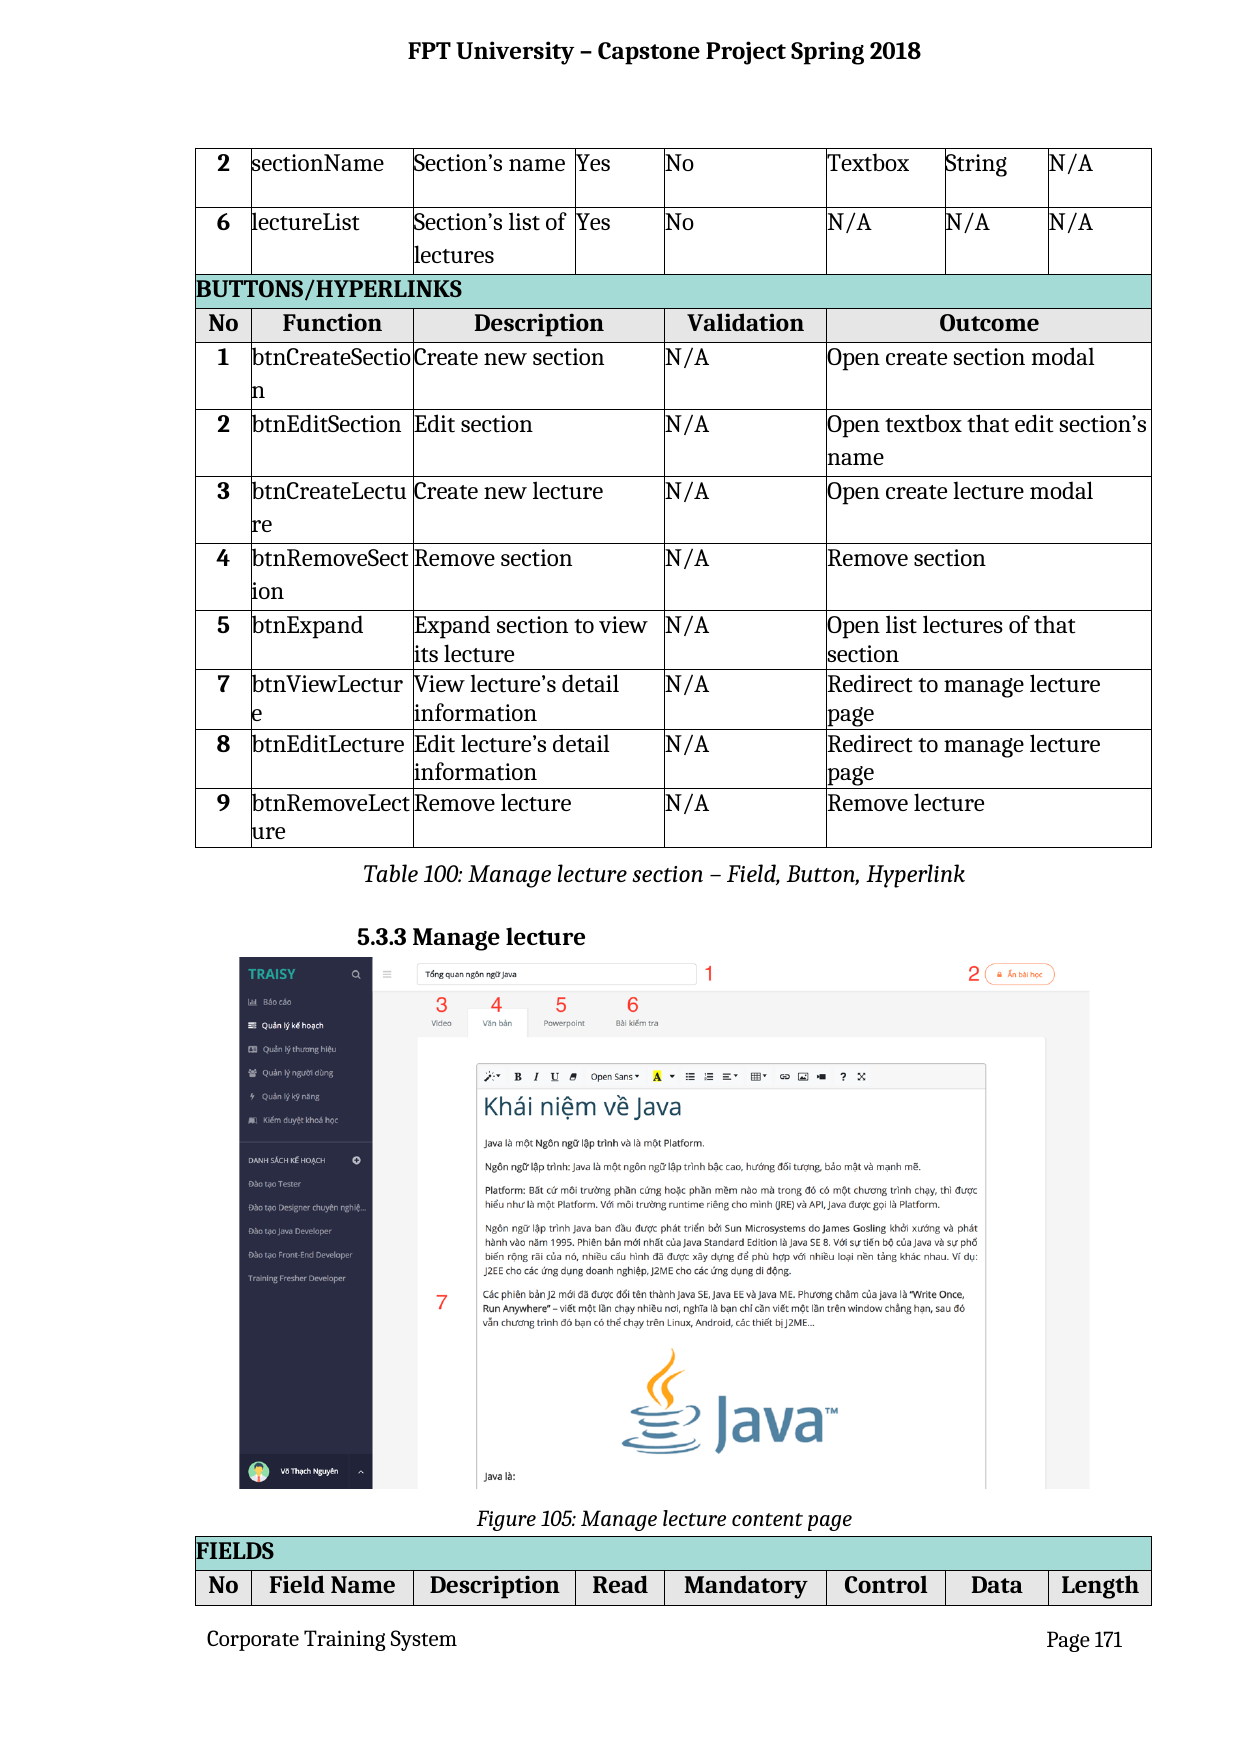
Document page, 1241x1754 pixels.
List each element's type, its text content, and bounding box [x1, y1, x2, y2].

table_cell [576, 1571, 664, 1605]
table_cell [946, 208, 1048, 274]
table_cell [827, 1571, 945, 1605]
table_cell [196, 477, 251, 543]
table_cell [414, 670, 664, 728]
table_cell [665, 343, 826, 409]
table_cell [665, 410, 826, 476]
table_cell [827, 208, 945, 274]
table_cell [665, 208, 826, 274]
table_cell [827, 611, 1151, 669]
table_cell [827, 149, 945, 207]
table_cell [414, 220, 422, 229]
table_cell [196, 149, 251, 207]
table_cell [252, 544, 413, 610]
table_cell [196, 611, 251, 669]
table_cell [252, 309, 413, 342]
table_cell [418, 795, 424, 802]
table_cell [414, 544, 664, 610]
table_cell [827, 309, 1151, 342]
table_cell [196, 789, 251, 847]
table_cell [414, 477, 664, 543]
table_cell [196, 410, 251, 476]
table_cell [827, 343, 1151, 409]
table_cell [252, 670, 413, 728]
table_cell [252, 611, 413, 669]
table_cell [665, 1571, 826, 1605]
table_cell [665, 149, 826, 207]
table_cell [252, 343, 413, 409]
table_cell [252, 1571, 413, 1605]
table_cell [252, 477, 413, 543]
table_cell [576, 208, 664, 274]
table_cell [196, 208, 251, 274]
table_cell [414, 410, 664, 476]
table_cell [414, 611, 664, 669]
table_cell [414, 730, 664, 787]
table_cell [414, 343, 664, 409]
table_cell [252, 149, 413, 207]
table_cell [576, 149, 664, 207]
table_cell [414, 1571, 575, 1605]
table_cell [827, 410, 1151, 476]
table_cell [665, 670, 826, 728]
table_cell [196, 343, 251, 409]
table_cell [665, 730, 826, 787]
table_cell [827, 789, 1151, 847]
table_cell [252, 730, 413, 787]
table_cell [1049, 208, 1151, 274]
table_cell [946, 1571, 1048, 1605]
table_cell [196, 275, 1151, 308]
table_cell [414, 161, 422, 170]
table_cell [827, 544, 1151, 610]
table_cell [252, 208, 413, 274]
picture [239, 957, 1090, 1489]
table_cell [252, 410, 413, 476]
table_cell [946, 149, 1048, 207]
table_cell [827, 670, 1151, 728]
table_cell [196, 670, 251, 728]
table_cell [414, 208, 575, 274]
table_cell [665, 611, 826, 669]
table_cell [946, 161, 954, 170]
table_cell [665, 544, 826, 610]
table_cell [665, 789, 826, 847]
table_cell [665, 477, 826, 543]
text Figure 105: Manage lecture content page [207, 1506, 1122, 1532]
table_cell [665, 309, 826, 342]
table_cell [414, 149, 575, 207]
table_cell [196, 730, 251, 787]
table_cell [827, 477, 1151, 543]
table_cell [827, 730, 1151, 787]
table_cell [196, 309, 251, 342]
subtitle 5.3.3 Manage lecture [357, 923, 1124, 952]
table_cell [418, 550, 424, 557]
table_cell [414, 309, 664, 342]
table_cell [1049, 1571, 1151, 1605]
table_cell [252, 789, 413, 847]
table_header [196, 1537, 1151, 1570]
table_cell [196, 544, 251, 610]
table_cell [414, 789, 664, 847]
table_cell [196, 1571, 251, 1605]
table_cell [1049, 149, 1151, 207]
